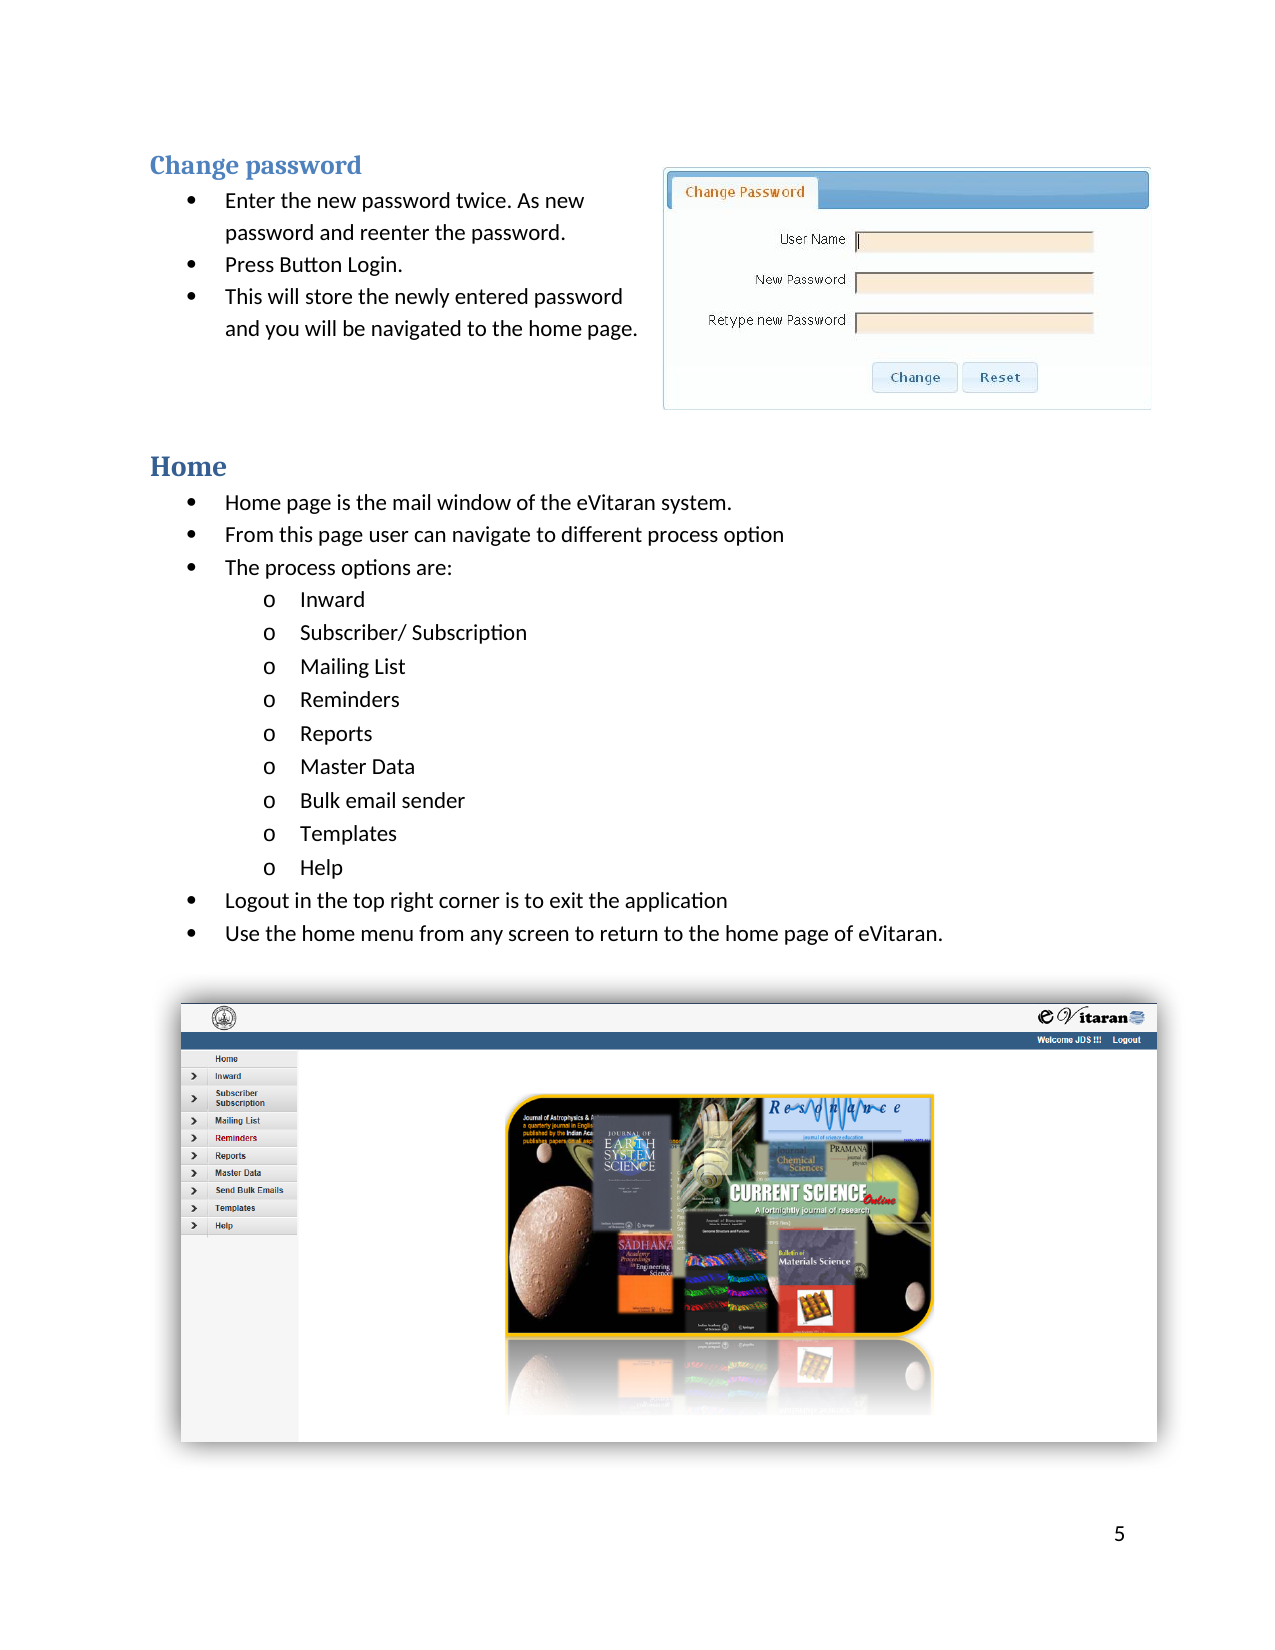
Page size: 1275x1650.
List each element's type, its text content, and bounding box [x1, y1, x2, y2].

list Master Data [262, 752, 1125, 782]
picture [181, 1003, 1157, 1442]
list Help [262, 853, 1125, 882]
list This will store the newly entered password and you will be navigated to the home page. [187, 282, 662, 342]
subtitle Change password [150, 150, 1125, 181]
list Inward [262, 585, 1125, 614]
list Use the home menu from any screen to return to the home page of eVitaran. [187, 919, 1125, 947]
list Subscriber/ Subscription [262, 618, 1125, 647]
list Reports [262, 719, 1125, 748]
list Reminders [262, 685, 1125, 714]
list The process options are: [187, 553, 1125, 581]
list From this page user can navigate to different process option [187, 520, 1125, 548]
list Logout in the top right corner is to exit the application [187, 887, 1125, 915]
list Mailing List [262, 652, 1125, 681]
list Bulk email sender [262, 786, 1125, 815]
list Press Button Login. [187, 250, 662, 278]
picture [662, 167, 1152, 410]
list Home page is the mail window of the eVitaran system. [187, 488, 1125, 516]
list Enter the new password twice. As new password and reenter the password. [187, 186, 662, 246]
list Templates [262, 819, 1125, 849]
subtitle Home [150, 450, 1125, 483]
